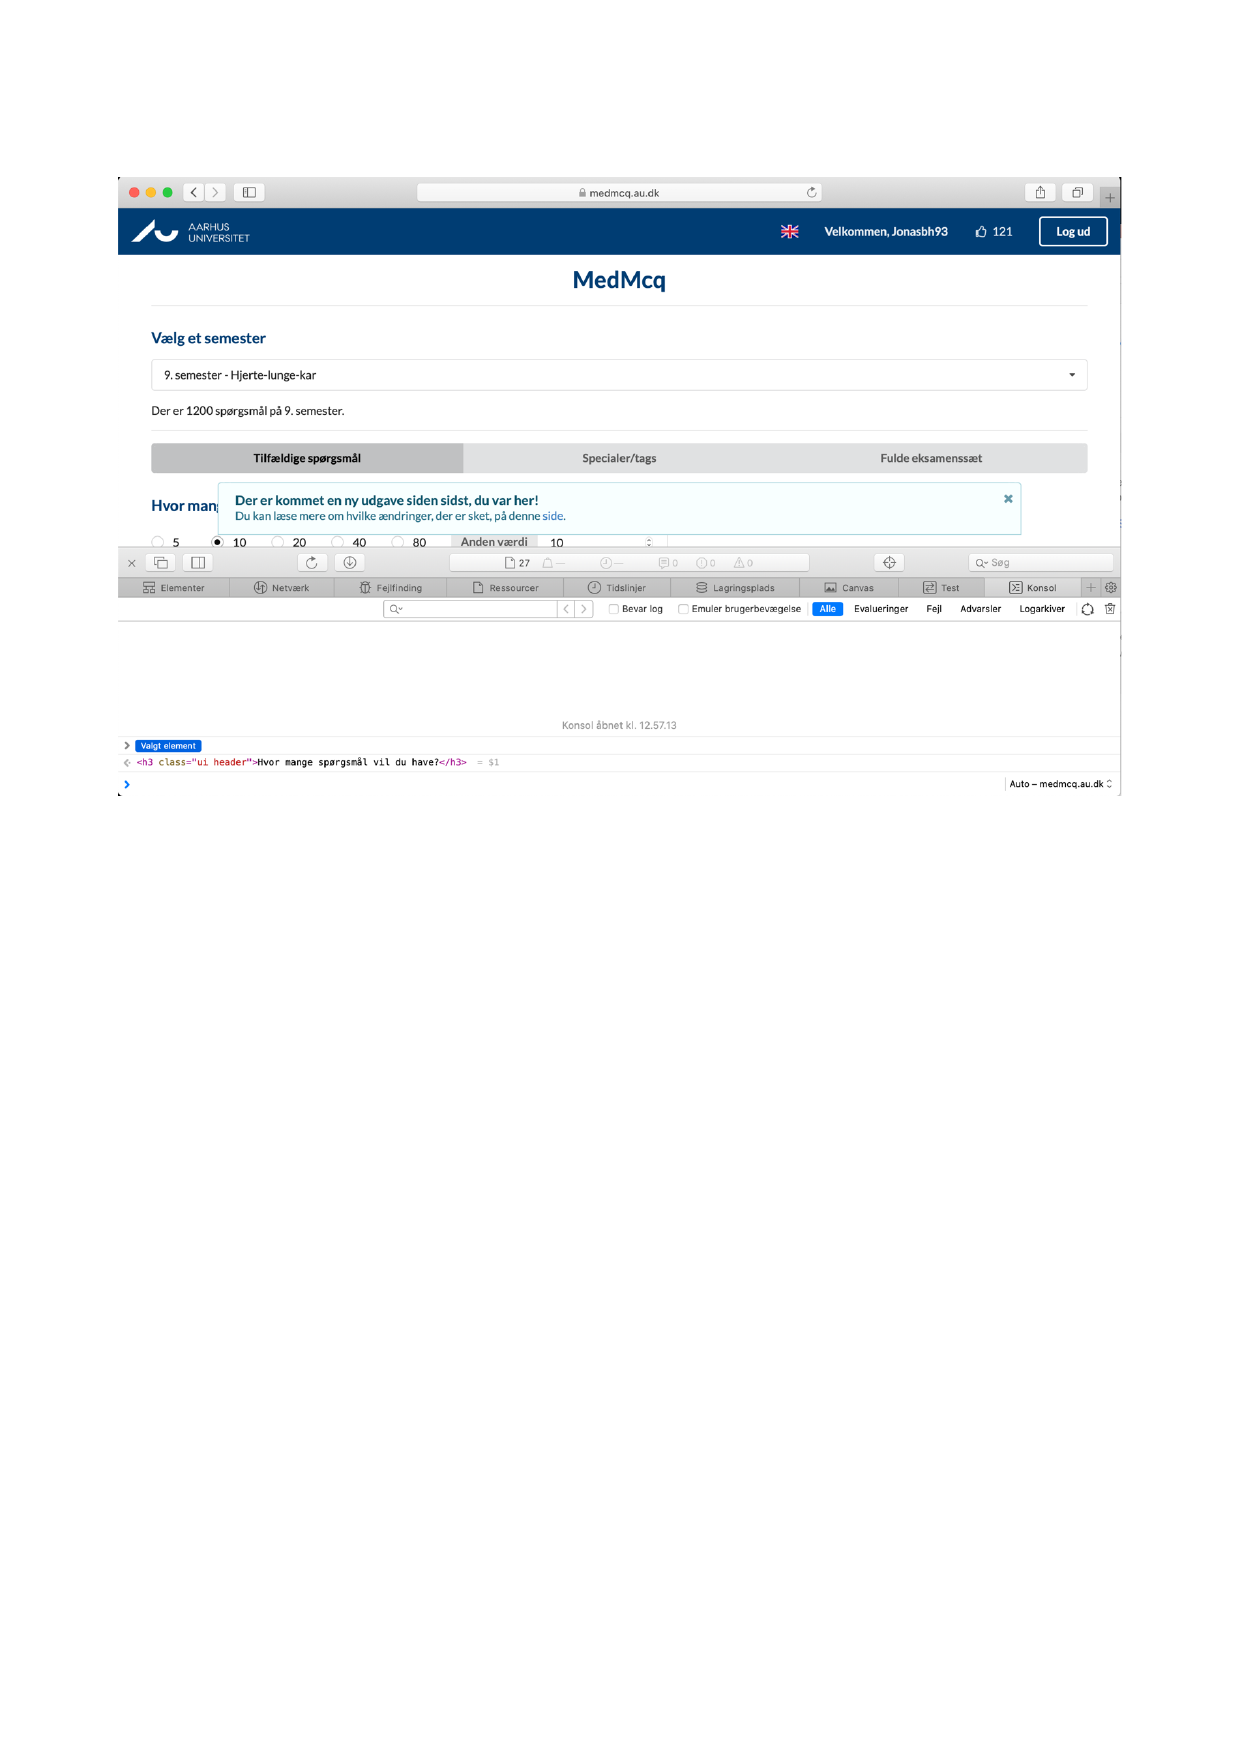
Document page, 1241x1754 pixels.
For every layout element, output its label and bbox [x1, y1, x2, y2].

picture [118, 177, 1122, 796]
